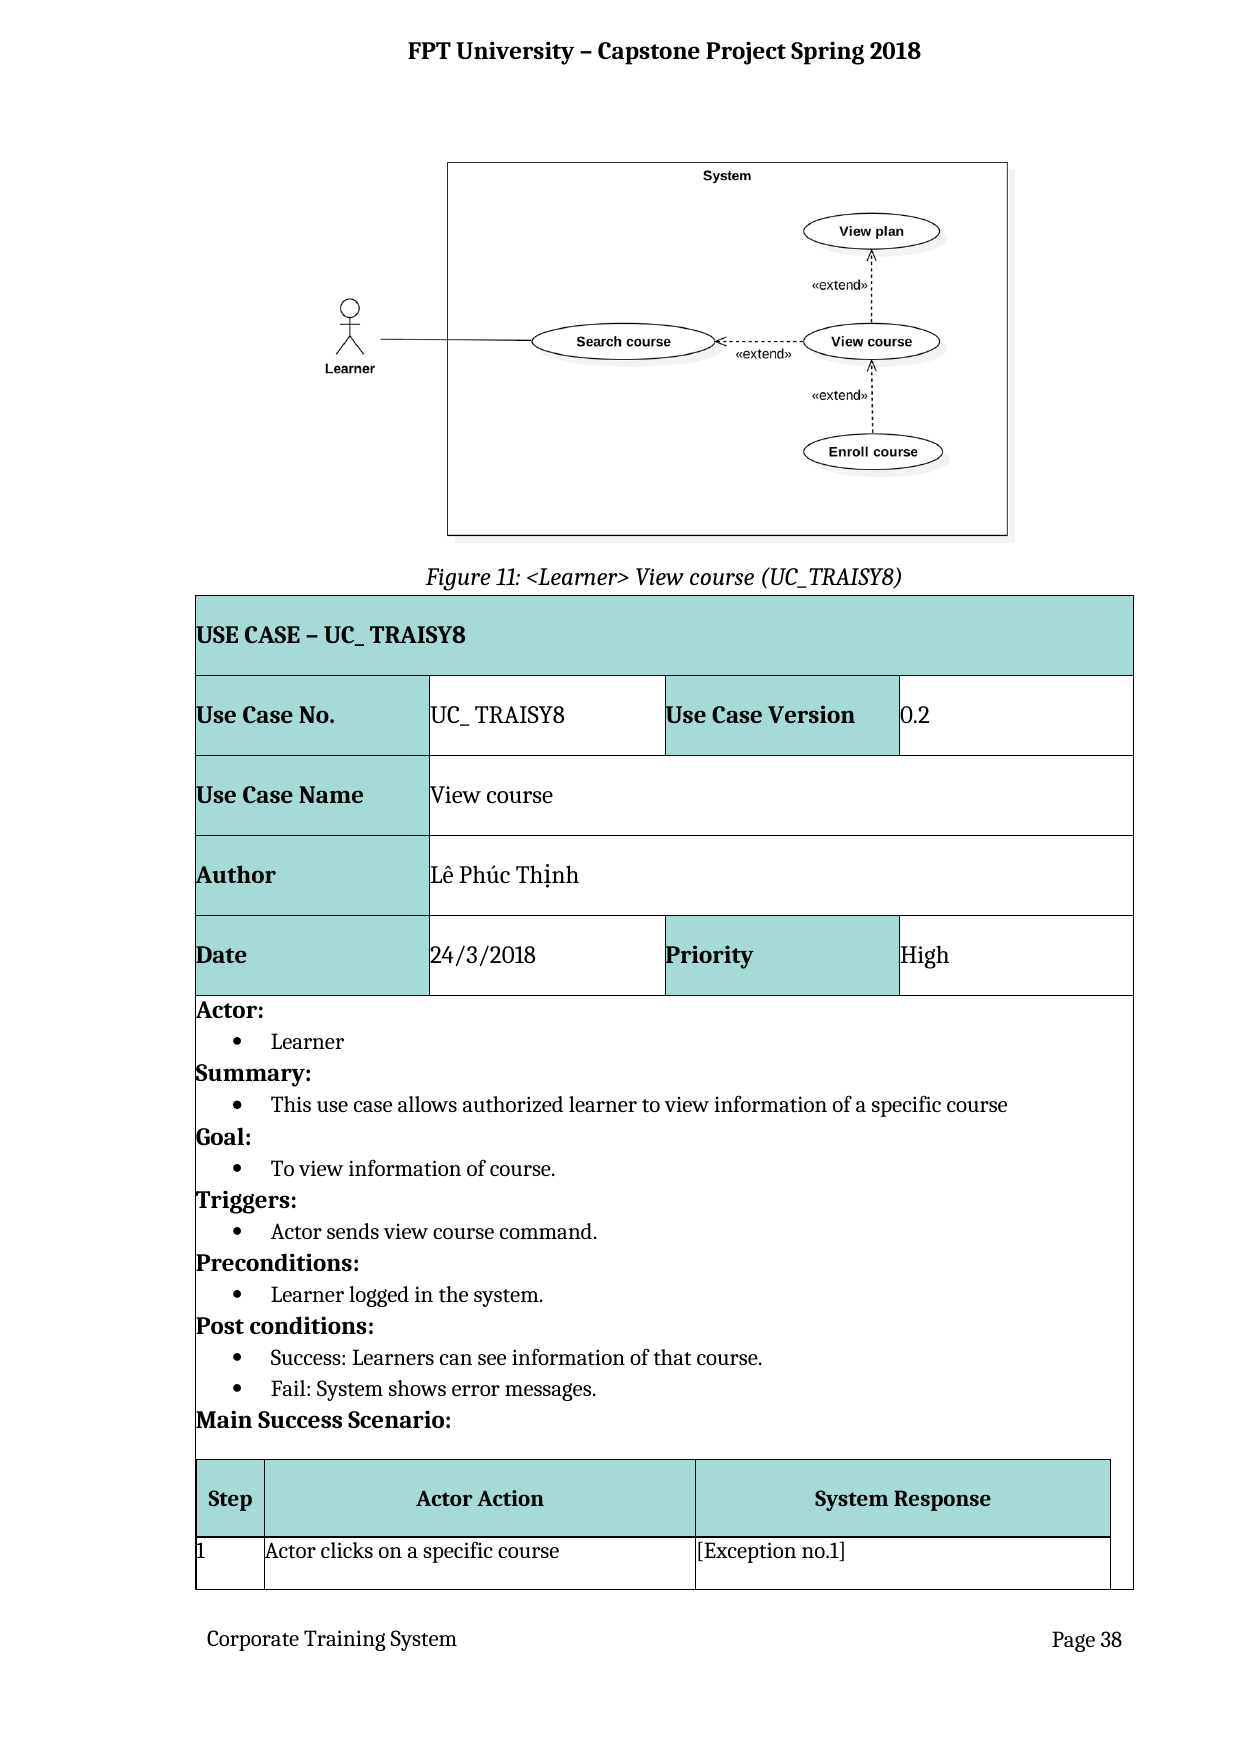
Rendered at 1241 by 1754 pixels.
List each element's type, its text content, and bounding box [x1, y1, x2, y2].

text Figure 11: <Learner> View course (UC_TRAISY8) [207, 562, 1122, 591]
table_cell Priority [666, 916, 899, 995]
table_cell Use Case Name [196, 756, 429, 835]
table_header USE CASE – UC_ TRAISY8 [196, 596, 1133, 675]
table_cell View course [430, 756, 1133, 835]
table_cell UC_ TRAISY8 [430, 676, 665, 755]
table_cell 0.2 [900, 676, 1133, 755]
table_cell Author [196, 836, 429, 915]
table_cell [196, 996, 1133, 1588]
table_cell Date [196, 916, 429, 995]
table_cell Use Case No. [196, 676, 429, 755]
table_cell Use Case Version [666, 676, 899, 755]
table_cell 24/3/2018 [430, 916, 665, 995]
table_cell High [900, 916, 1133, 995]
table_cell Lê Phúc Thịnh [430, 836, 1133, 915]
picture [306, 147, 1023, 548]
